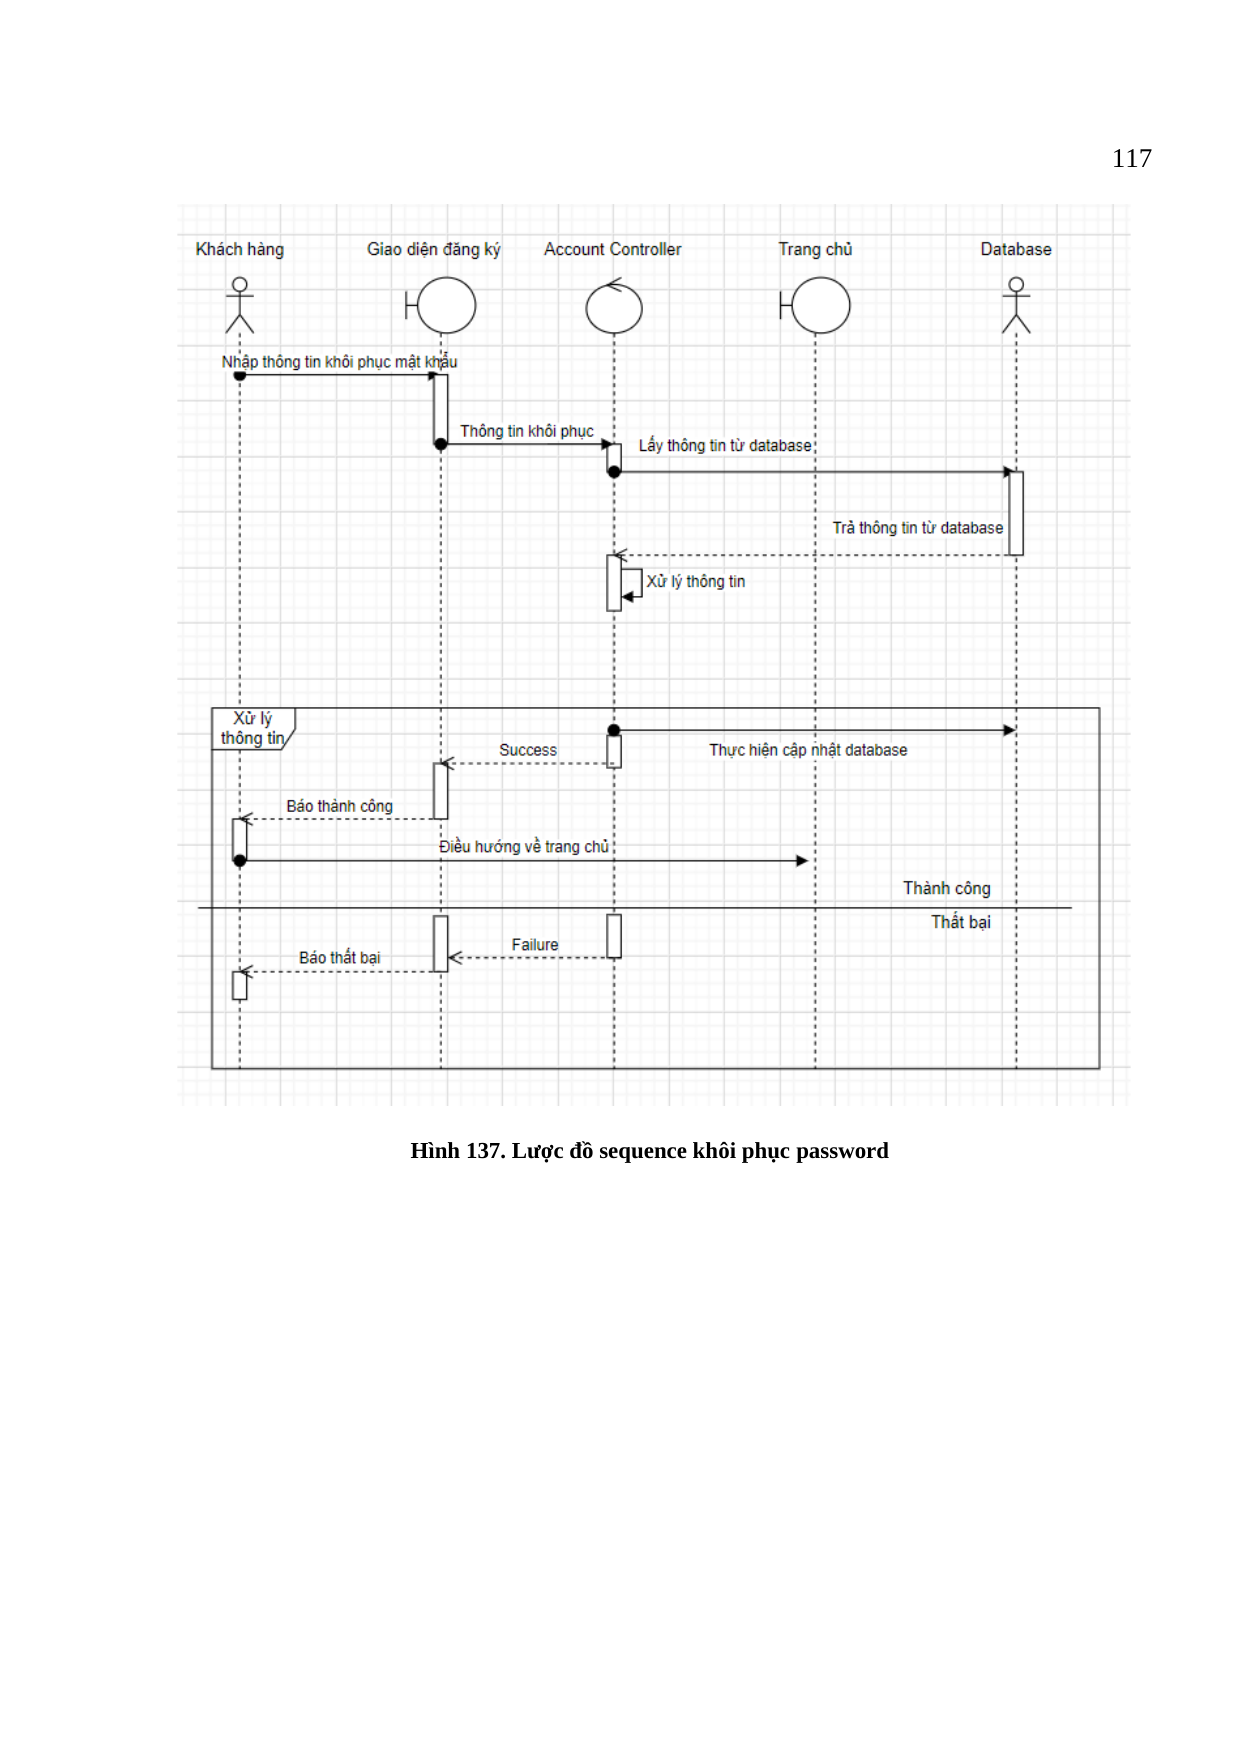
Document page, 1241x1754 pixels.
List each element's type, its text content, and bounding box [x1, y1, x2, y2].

picture [177, 204, 1131, 1106]
text Hình 137. Lược đồ sequence khôi phục password [177, 1137, 1122, 1164]
